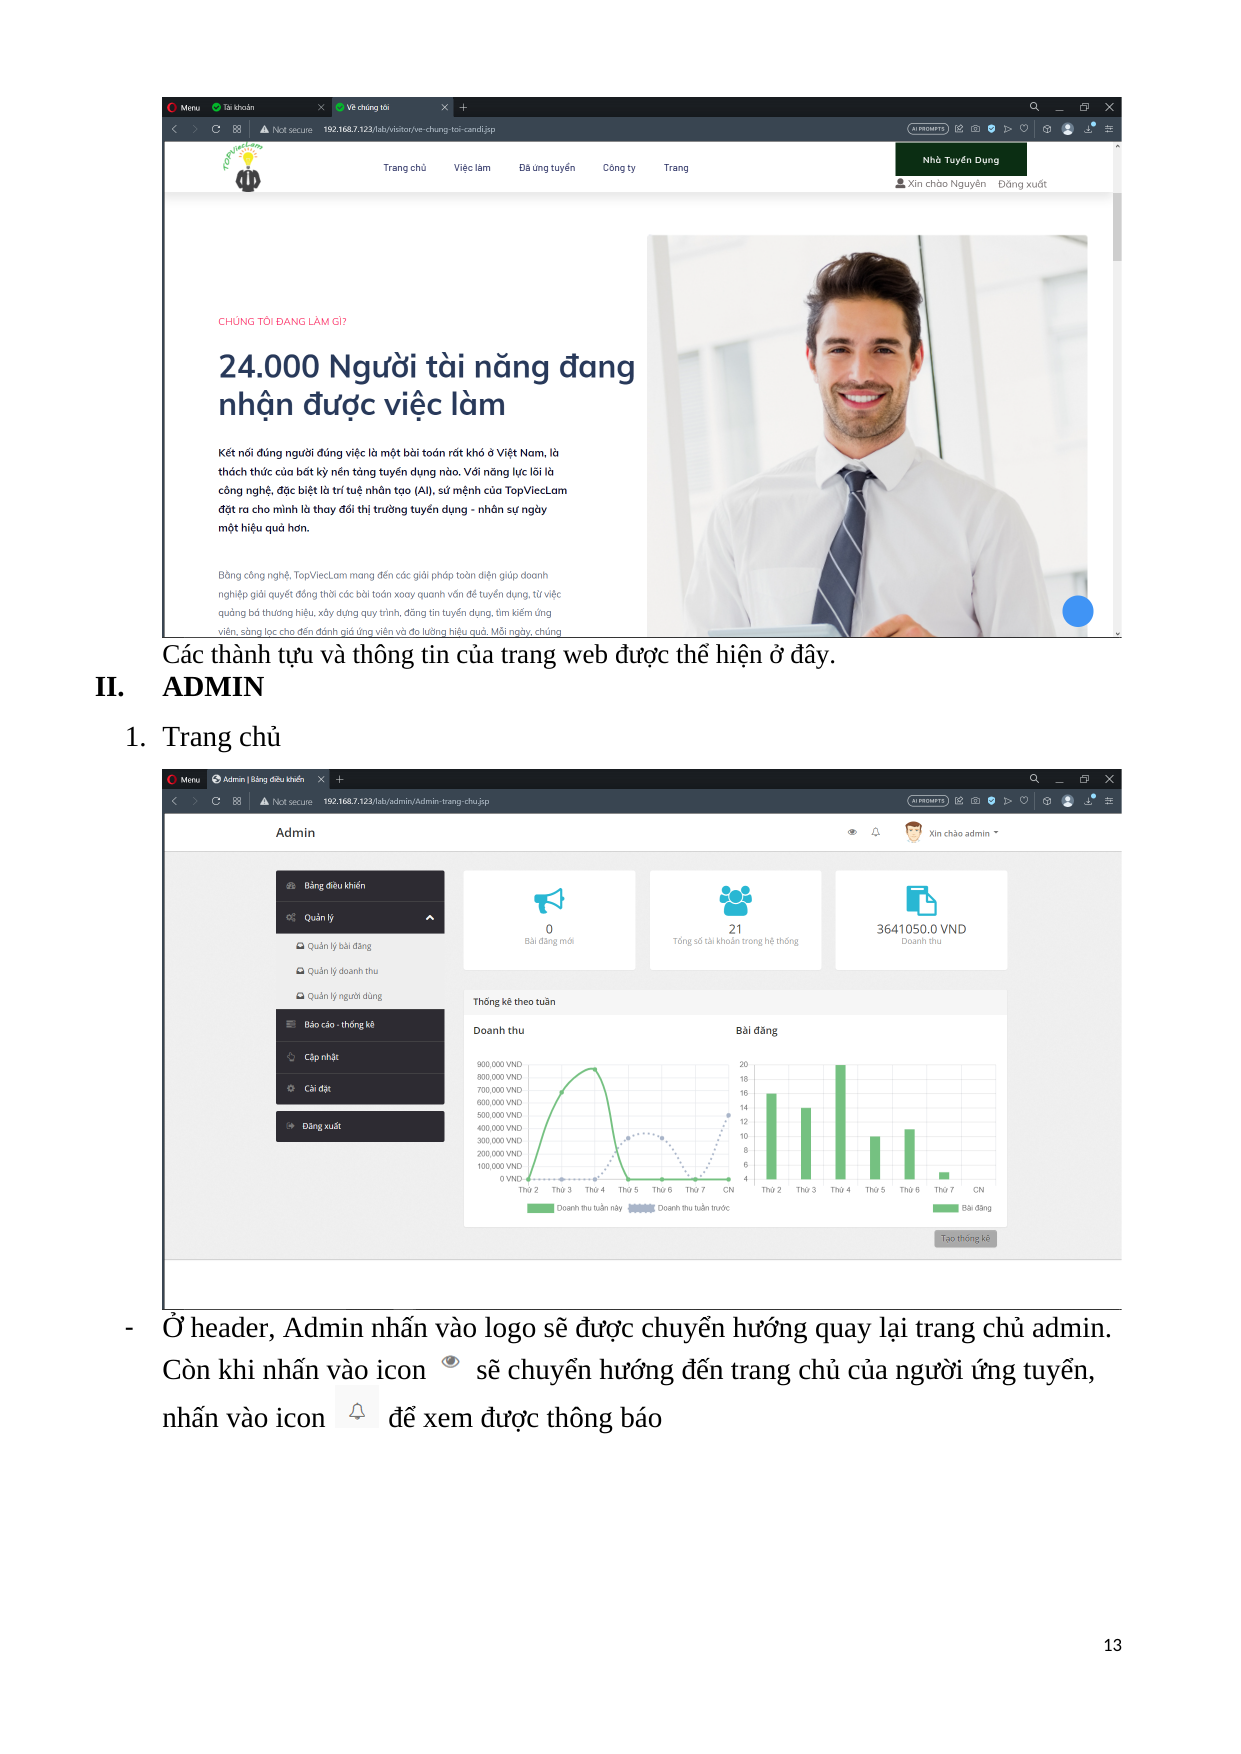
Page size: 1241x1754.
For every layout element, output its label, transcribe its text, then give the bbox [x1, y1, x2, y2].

picture [433, 1345, 469, 1380]
picture [162, 97, 1122, 638]
list ADMIN [124, 669, 1122, 702]
picture [332, 1385, 381, 1428]
picture [162, 769, 1122, 1310]
list Trang chủ [124, 719, 1122, 753]
list Ở header, Admin nhấn vào logo sẽ được chuyển hướng quay lại trang chủ admin. Còn khi nhấn vào icon sẽ chuyển hướng đến trang chủ của người ứng tuyển, nhấn vào icon để xem được thông báo [124, 1309, 1122, 1434]
list Các thành tựu và thông tin của trang web được thể hiện ở đây. [162, 638, 1122, 669]
